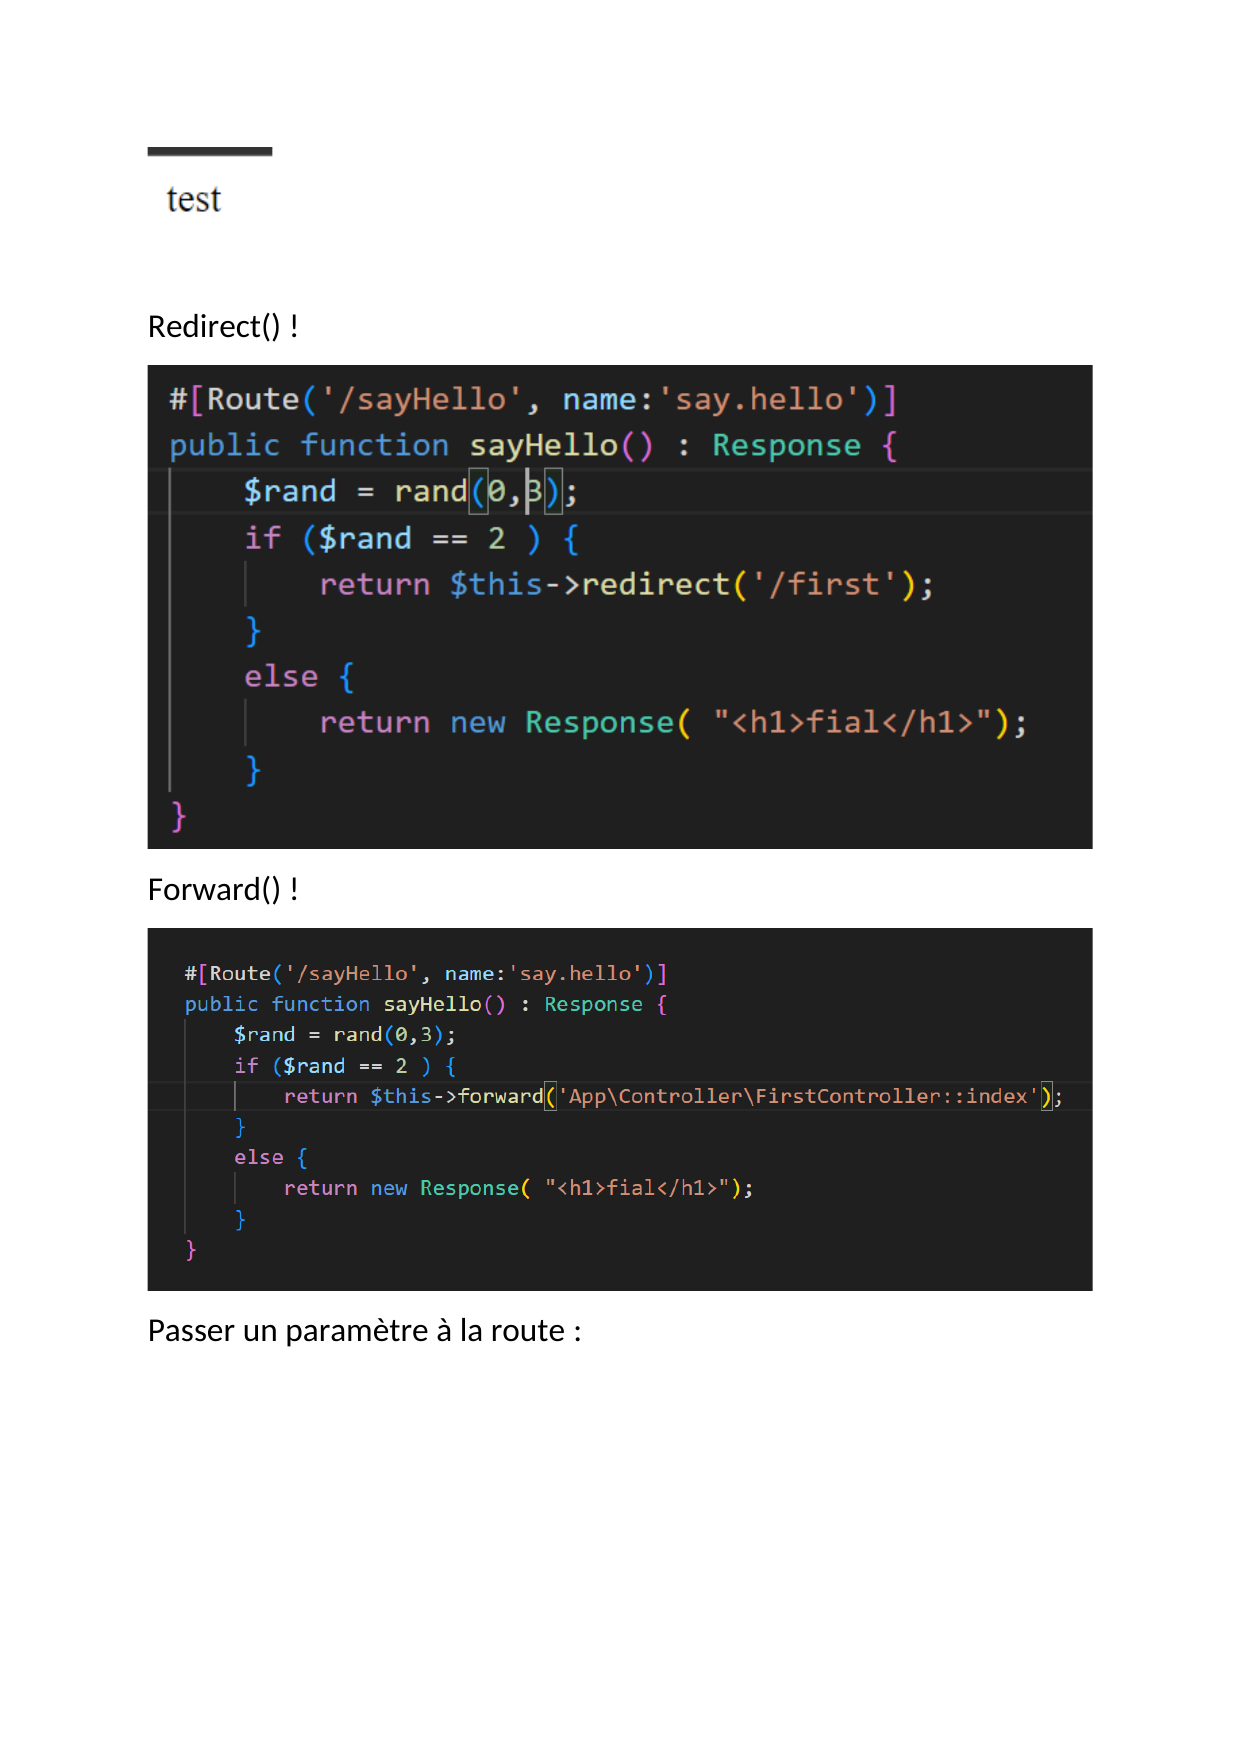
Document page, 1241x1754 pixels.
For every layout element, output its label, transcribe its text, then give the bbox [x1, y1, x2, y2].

text Forward() ! [148, 868, 1093, 909]
text Redirect() ! [148, 305, 1093, 346]
picture [147, 147, 273, 226]
picture [147, 365, 1093, 849]
text Passer un paramètre à la route : [148, 1309, 1093, 1350]
picture [147, 928, 1093, 1291]
